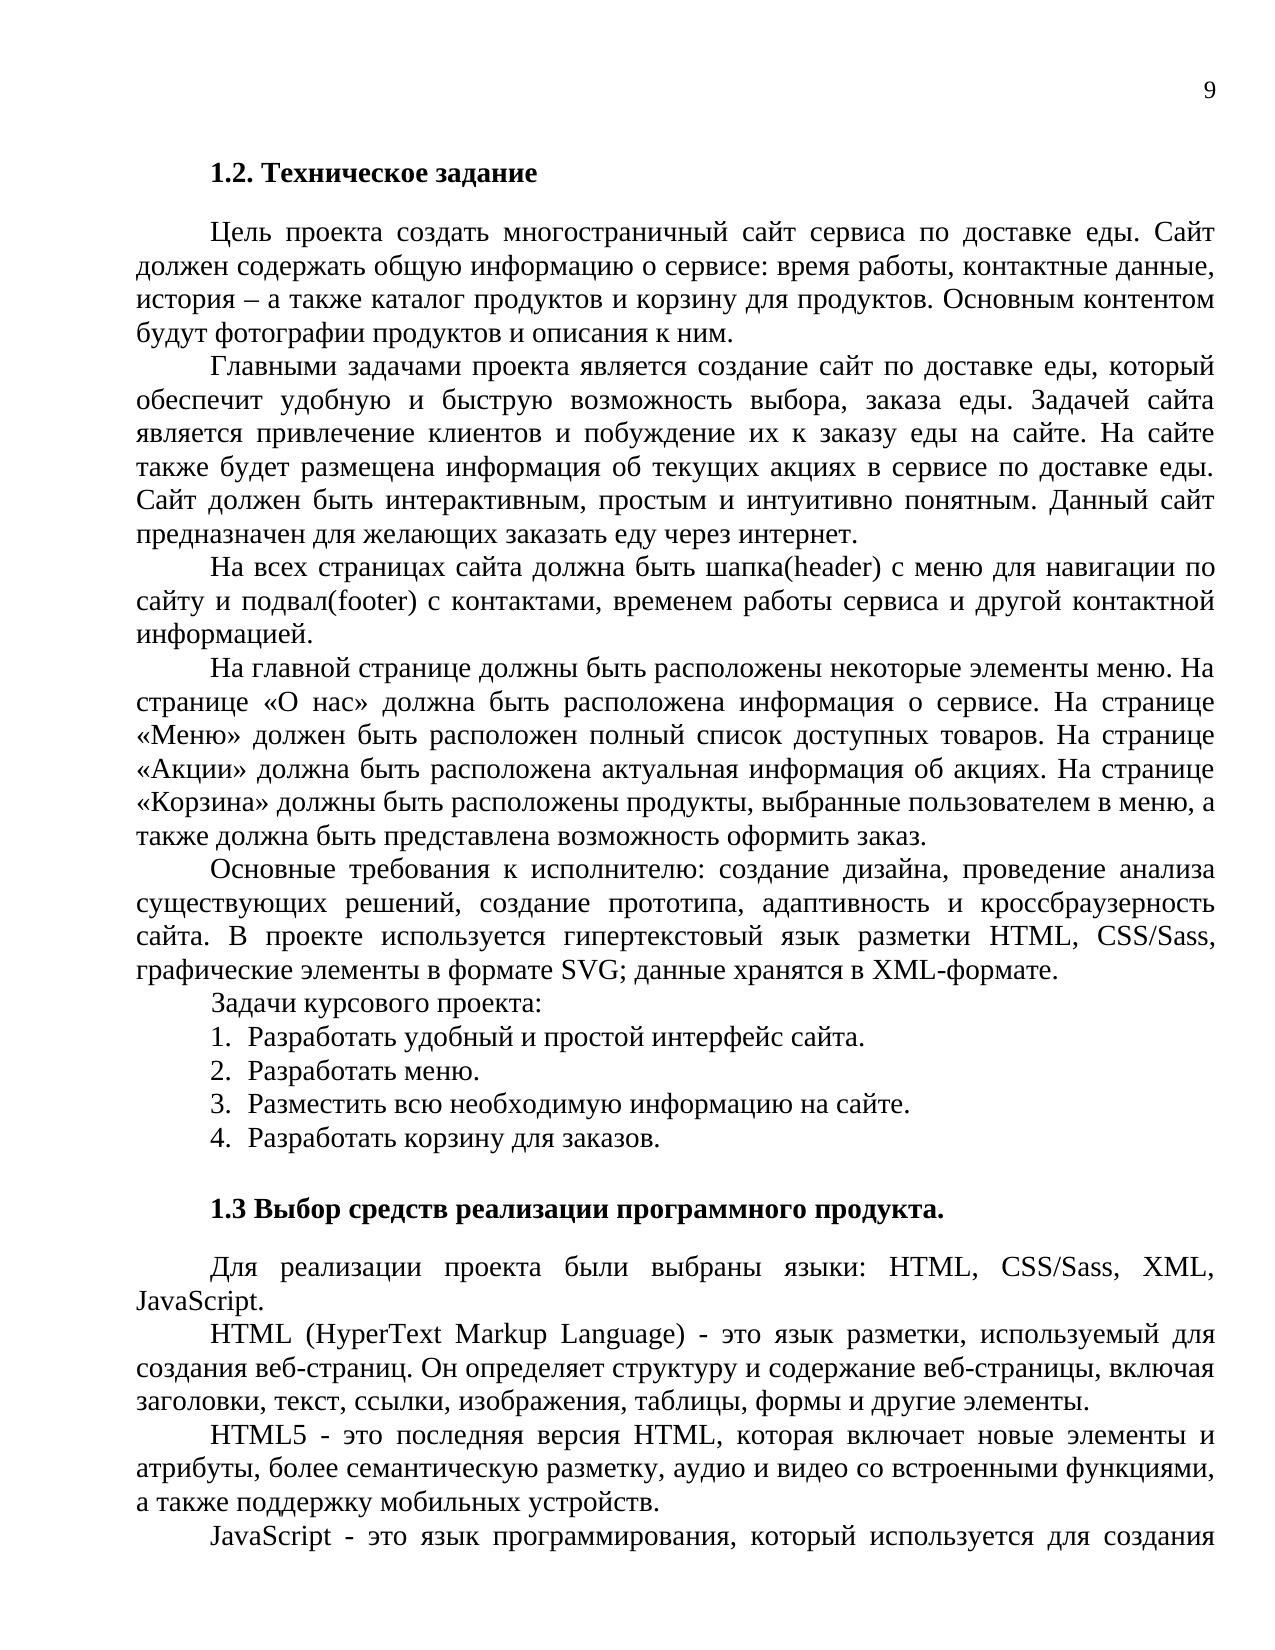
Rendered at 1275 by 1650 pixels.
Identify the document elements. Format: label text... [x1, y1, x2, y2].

text На всех страницах сайта должна быть шапка(header) с меню для навигации по сайту и подвал(footer) с контактами, временем работы сервиса и другой контактной информацией. [136, 549, 1216, 650]
subtitle 1.2. Техническое задание [136, 156, 1216, 189]
text Цель проекта создать многостраничный сайт сервиса по доставке еды. Сайт должен содержать общую информацию о сервисе: время работы, контактные данные, история – а также каталог продуктов и корзину для продуктов. Основным контентом будут фотографии продуктов и описания к ним. [136, 214, 1216, 348]
list Разместить всю необходимую информацию на сайте. [210, 1086, 1216, 1120]
text HTML5 - это последняя версия HTML, которая включает новые элементы и атрибуты, более семантическую разметку, аудио и видео со встроенными функциями, а также поддержку мобильных устройств. [136, 1417, 1216, 1518]
text Для реализации проекта были выбраны языки: HTML, CSS/Sass, XML, JavaScript. [136, 1249, 1216, 1316]
text Главными задачами проекта является создание сайт по доставке еды, который обеспечит удобную и быструю возможность выбора, заказа еды. Задачей сайта является привлечение клиентов и побуждение их к заказу еды на сайте. На сайте также будет размещена информация об текущих акциях в сервисе по доставке еды. Сайт должен быть интерактивным, простым и интуитивно понятным. Данный сайт предназначен для желающих заказать еду через интернет. [136, 348, 1216, 549]
list Разработать меню. [210, 1053, 1216, 1086]
list Разработать удобный и простой интерфейс сайта. [210, 1019, 1216, 1053]
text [136, 1518, 1216, 1551]
text Задачи курсового проекта: [136, 986, 1216, 1019]
list Разработать корзину для заказов. [210, 1120, 1216, 1153]
text Основные требования к исполнителю: создание дизайна, проведение анализа существующих решений, создание прототипа, адаптивность и кроссбраузерность сайта. В проекте используется гипертекстовый язык разметки HTML, CSS/Sass, графические элементы в формате SVG; данные хранятся в XML-формате. [136, 851, 1216, 986]
text На главной странице должны быть расположены некоторые элементы меню. На странице «О нас» должна быть расположена информация о сервисе. На странице «Меню» должен быть расположен полный список доступных товаров. На странице «Акции» должна быть расположена актуальная информация об акциях. На странице «Корзина» должны быть расположены продукты, выбранные пользователем в меню, а также должна быть представлена возможность оформить заказ. [136, 650, 1216, 851]
text HTML (HyperText Markup Language) - это язык разметки, используемый для создания веб-страниц. Он определяет структуру и содержание веб-страницы, включая заголовки, текст, ссылки, изображения, таблицы, формы и другие элементы. [136, 1316, 1216, 1417]
subtitle 1.3 Выбор средств реализации программного продукта. [136, 1191, 1216, 1224]
